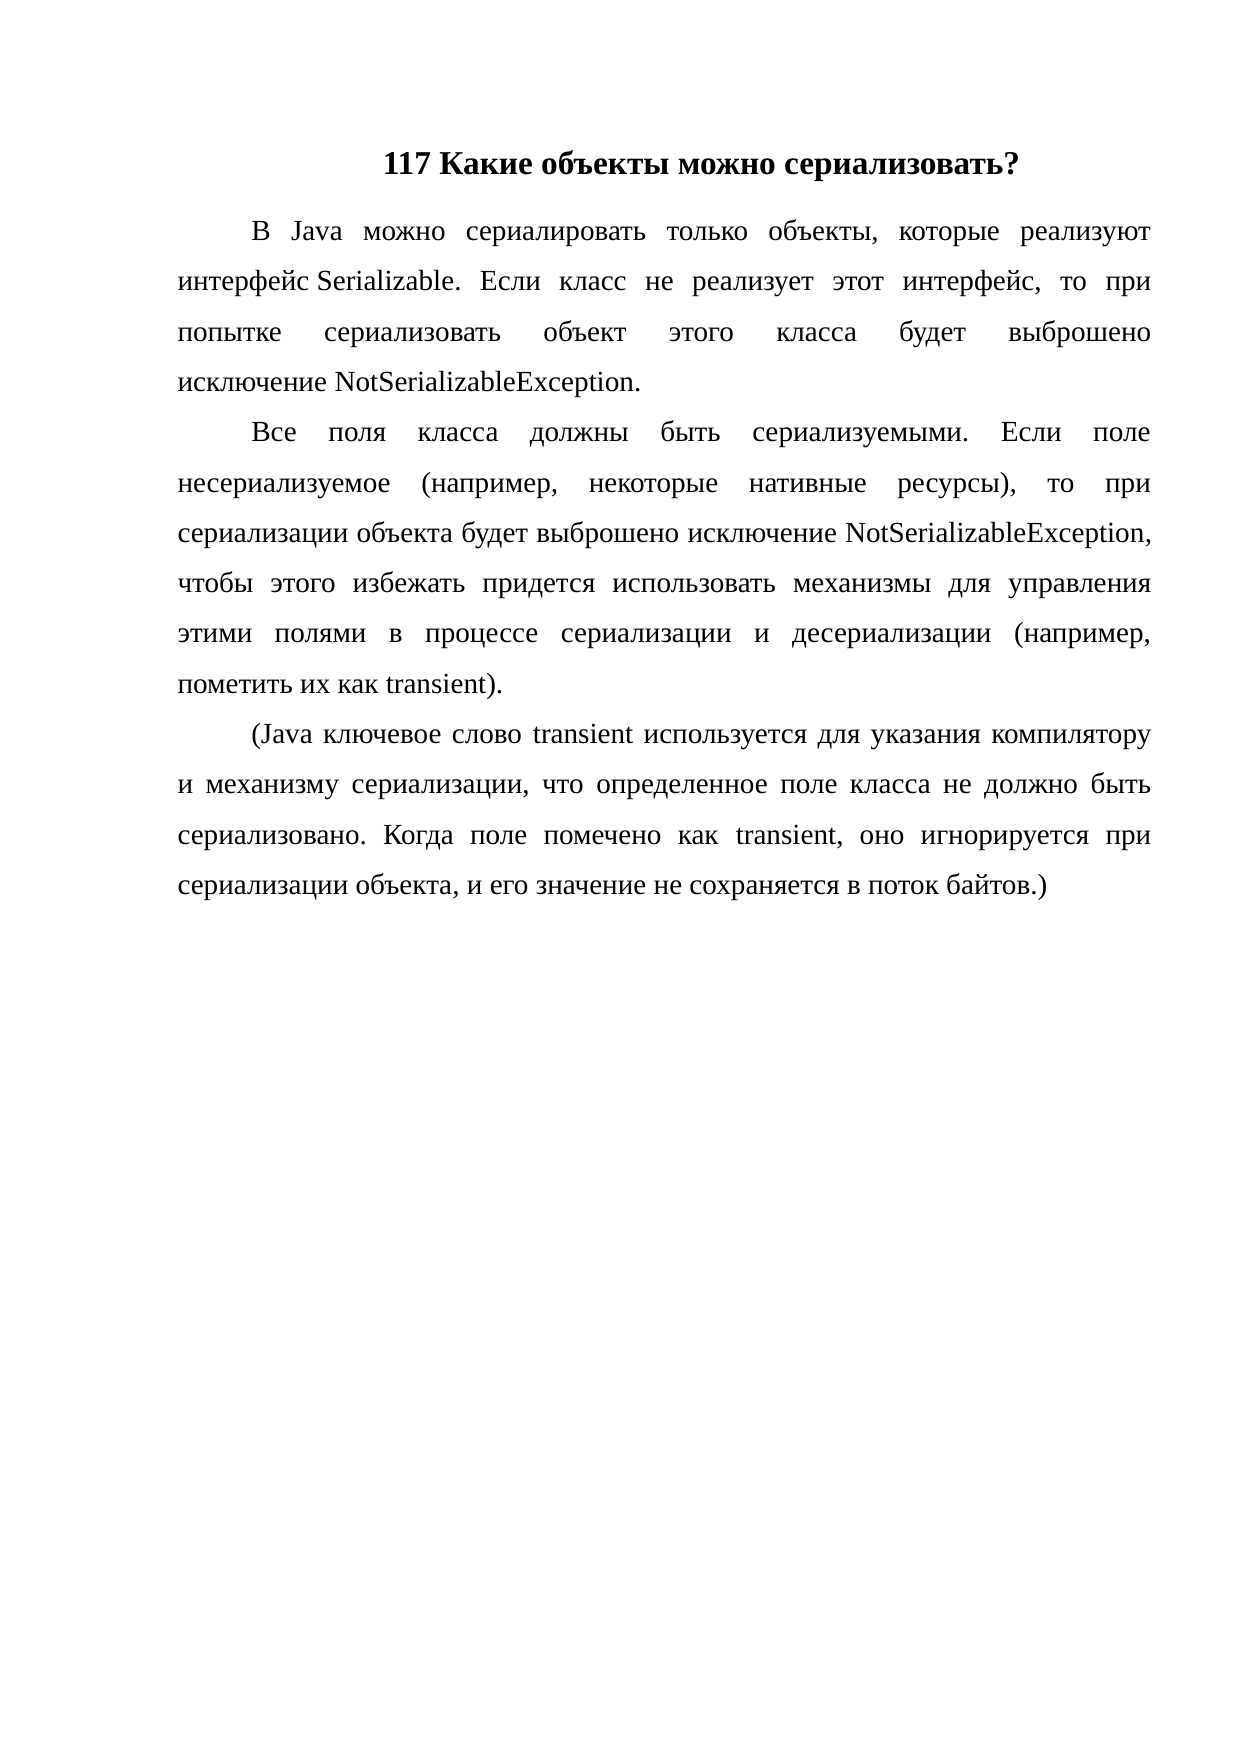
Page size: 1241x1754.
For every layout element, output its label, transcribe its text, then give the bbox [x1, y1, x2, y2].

text (Java ключевое слово transient используется для указания компилятору и механизму сериализации, что определенное поле класса не должно быть сериализовано. Когда поле помечено как transient, оно игнорируется при сериализации объекта, и его значение не сохраняется в поток байтов.) [177, 716, 1152, 901]
text Все поля класса должны быть сериализуемыми. Если поле несериализуемое (например, некоторые нативные ресурсы), то при сериализации объекта будет выброшено исключение NotSerializableException, чтобы этого избежать придется использовать механизмы для управления этими полями в процессе сериализации и десериализации (например, пометить их как transient). [177, 414, 1152, 699]
text В Java можно сериалиpовать только объекты, которые реализуют интерфейс Serializable. Если класс не реализует этот интерфейс, то при попытке сериализовать объект этого класса будет выброшено исключение NotSerializableException. [177, 213, 1152, 398]
text 117 Какие объекты можно сериализовать? [177, 143, 1152, 181]
